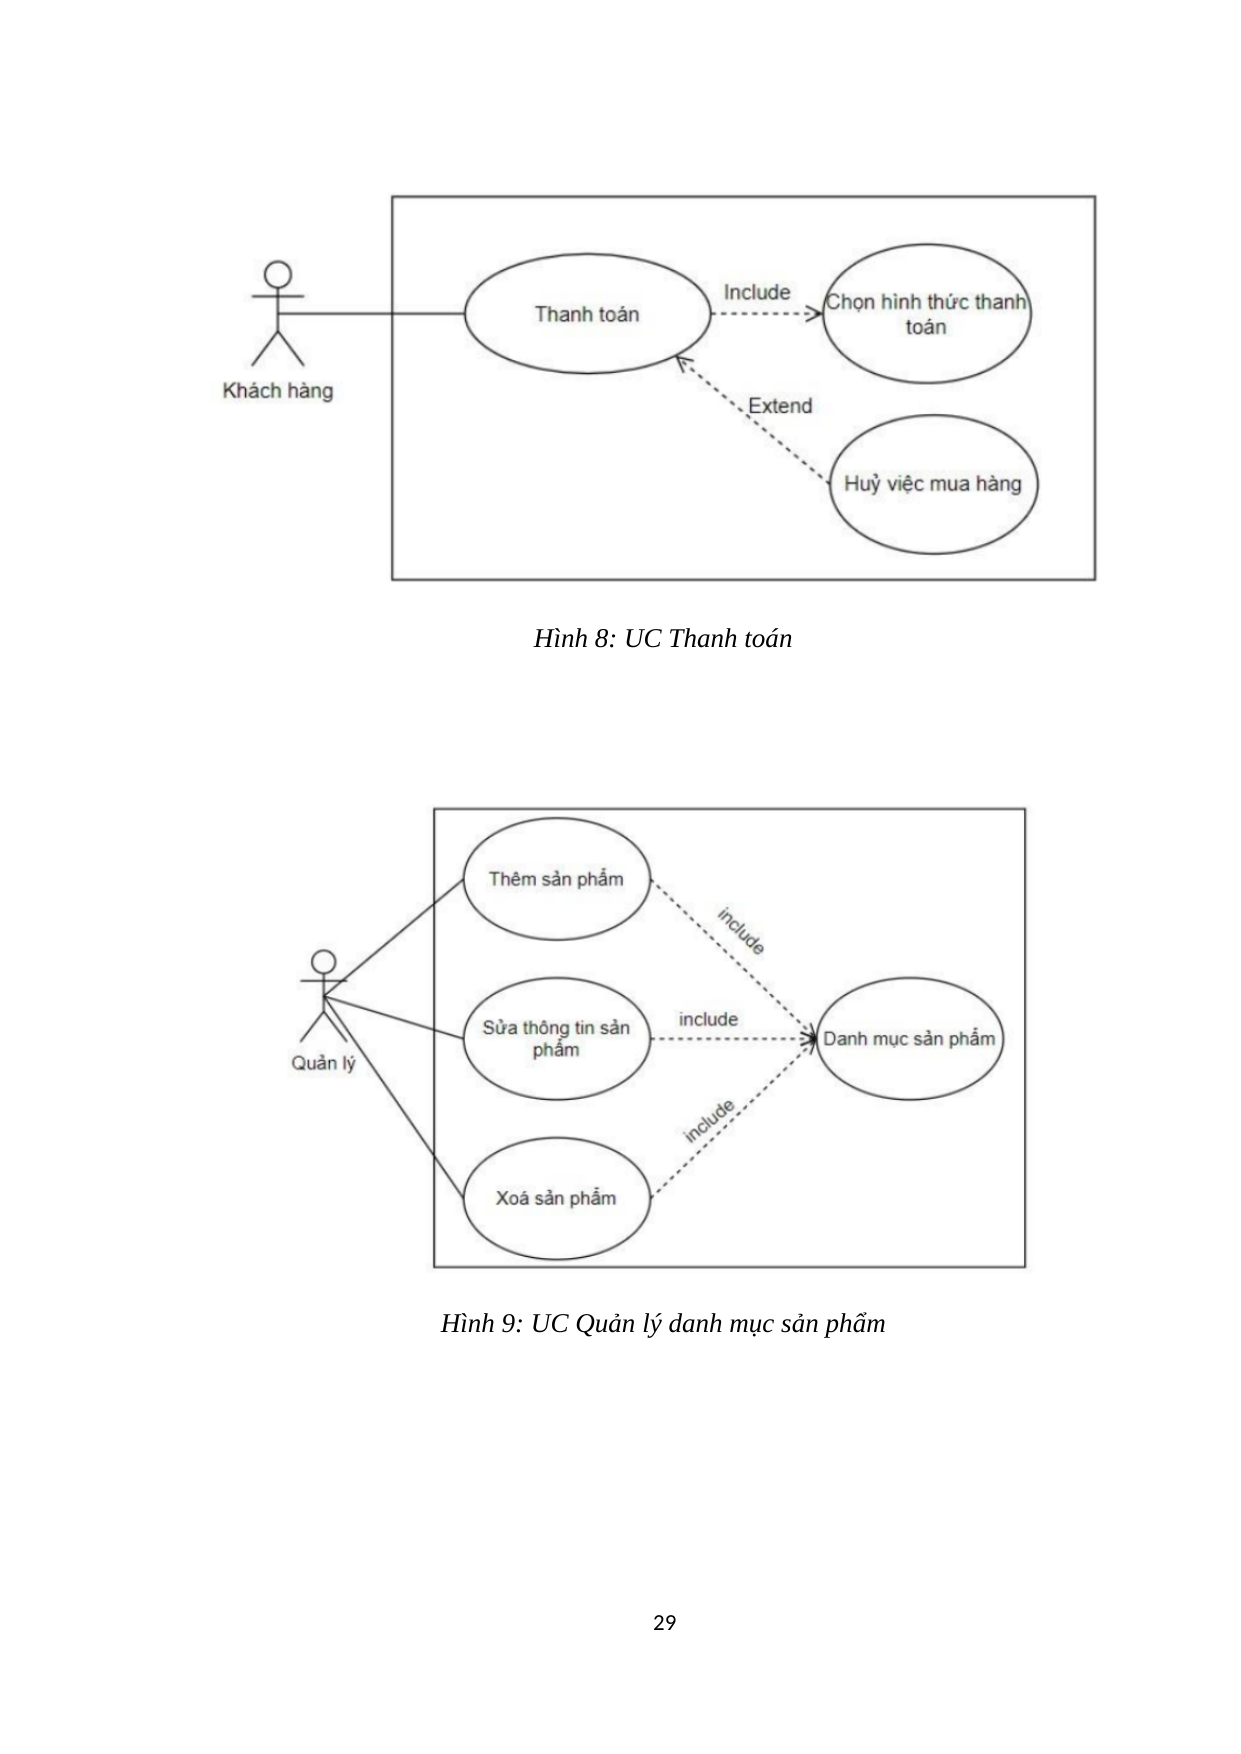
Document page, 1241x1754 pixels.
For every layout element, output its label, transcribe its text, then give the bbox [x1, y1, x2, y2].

text Hình 9: UC Quản lý danh mục sản phẩm [207, 1307, 1122, 1338]
text Hình 8: UC Thanh toán [207, 622, 1122, 653]
picture [206, 177, 1123, 594]
picture [260, 793, 1069, 1280]
